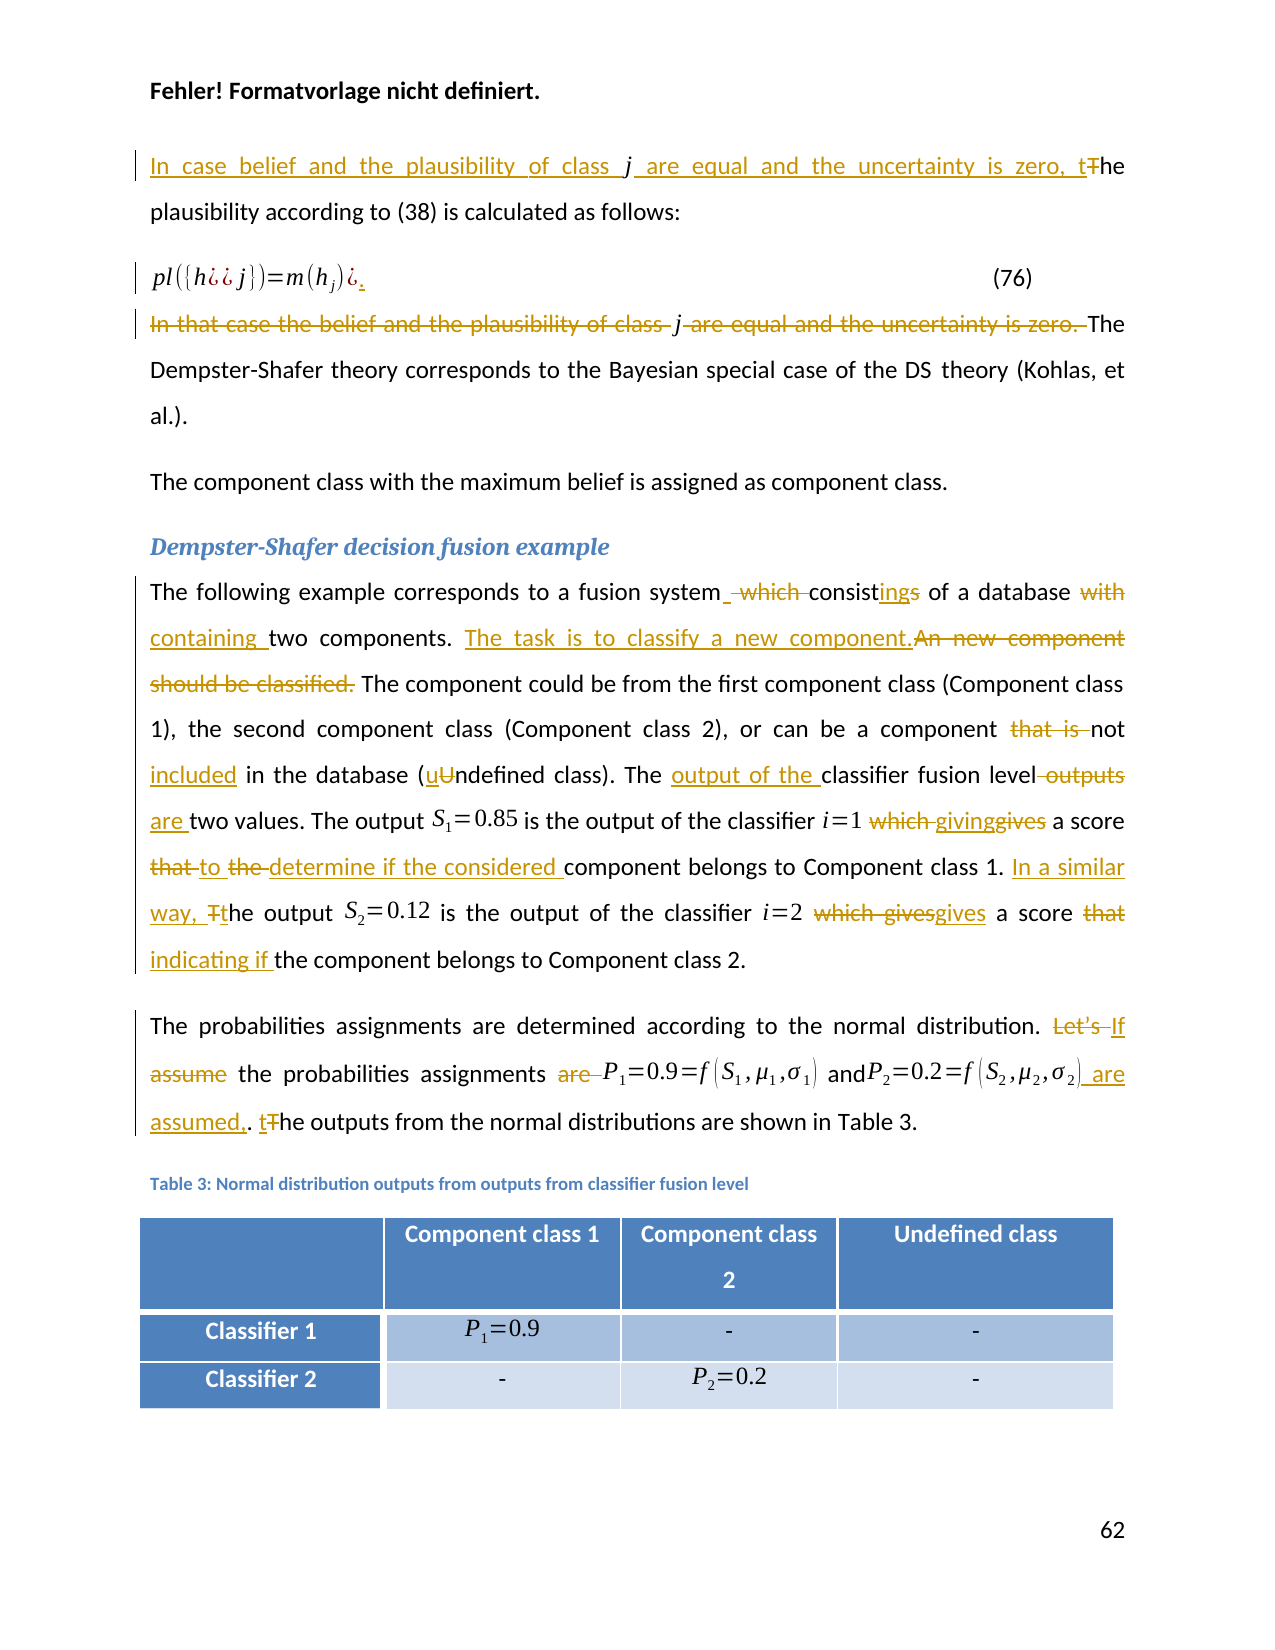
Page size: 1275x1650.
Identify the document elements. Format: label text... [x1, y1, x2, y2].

text Table 3: Normal distribution outputs from outputs from classifier fusion level [150, 1172, 1125, 1195]
table_header Component class 1 [385, 1218, 620, 1309]
table_cell [621, 1363, 837, 1408]
subtitle Dempster-Shafer decision fusion example [150, 533, 1125, 562]
table_cell Classifier 2 [140, 1363, 380, 1408]
text he plausibility according to (38) is calculated as follows: [150, 150, 1125, 226]
table_header Undefined class [839, 1218, 1113, 1309]
table_cell - [839, 1315, 1113, 1361]
table_cell [387, 1315, 620, 1361]
table_header (76) [981, 262, 1046, 308]
table_cell Classifier 1 [140, 1315, 380, 1361]
text The following example corresponds to a fusion systemconsist of a database two components. The component could be from the first component class (Component class 1), the second component class (Component class 2), or can be a component not in the database (ndefined class). The classifier fusion leveltwo values. The output is the output of the classifier a score component belongs to Component class 1. he output is the output of the classifier a score the component belongs to Component class 2. [150, 576, 1125, 974]
table_header Component class 2 [622, 1218, 836, 1309]
table_header [139, 262, 981, 308]
table_cell - [387, 1363, 620, 1408]
text The probabilities assignments are determined according to the normal distribution. the probabilities assignments and. he outputs from the normal distributions are shown in Table 3. [150, 1010, 1125, 1136]
text The Dempster-Shafer theory corresponds to the Bayesian special case of the DS theory . [150, 308, 1125, 431]
table_header [140, 1218, 383, 1309]
table_cell - [838, 1363, 1113, 1408]
text The component class with the maximum belief is assigned as component class. [150, 467, 1125, 497]
table_cell - [622, 1315, 836, 1361]
